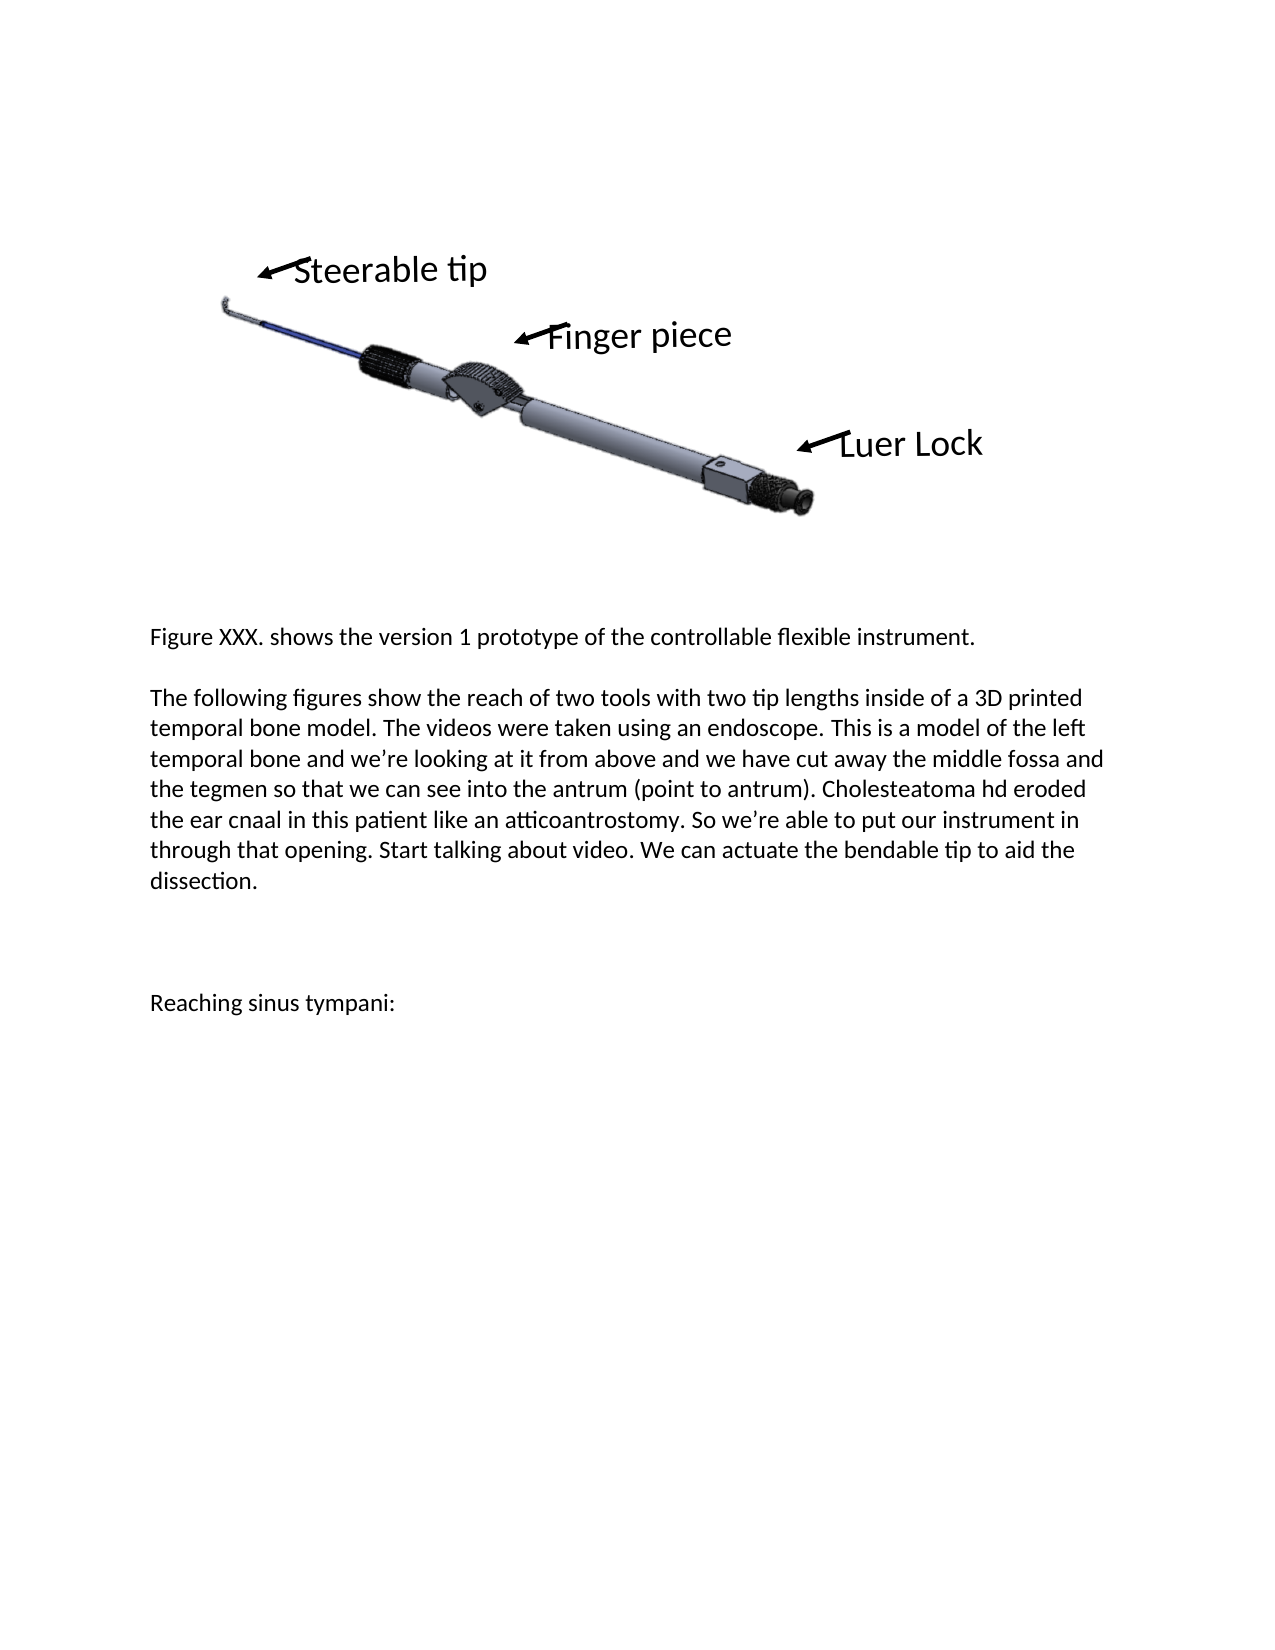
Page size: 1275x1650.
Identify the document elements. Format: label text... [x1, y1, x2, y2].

picture [152, 151, 852, 620]
text Figure XXX. shows the version 1 prototype of the controllable flexible instrument. [150, 621, 1125, 651]
text Reaching sinus tympani: [150, 987, 1125, 1017]
text The following figures show the reach of two tools with two tip lengths inside of a 3D printed temporal bone model. The videos were taken using an endoscope. This is a model of the left temporal bone and we’re looking at it from above and we have cut away the middle fossa and the tegmen so that we can see into the antrum (point to antrum). Cholesteatoma hd eroded the ear cnaal in this patient like an atticoantrostomy. So we’re able to put our instrument in through that opening. Start talking about video. We can actuate the bendable tip to aid the dissection. [150, 682, 1125, 895]
